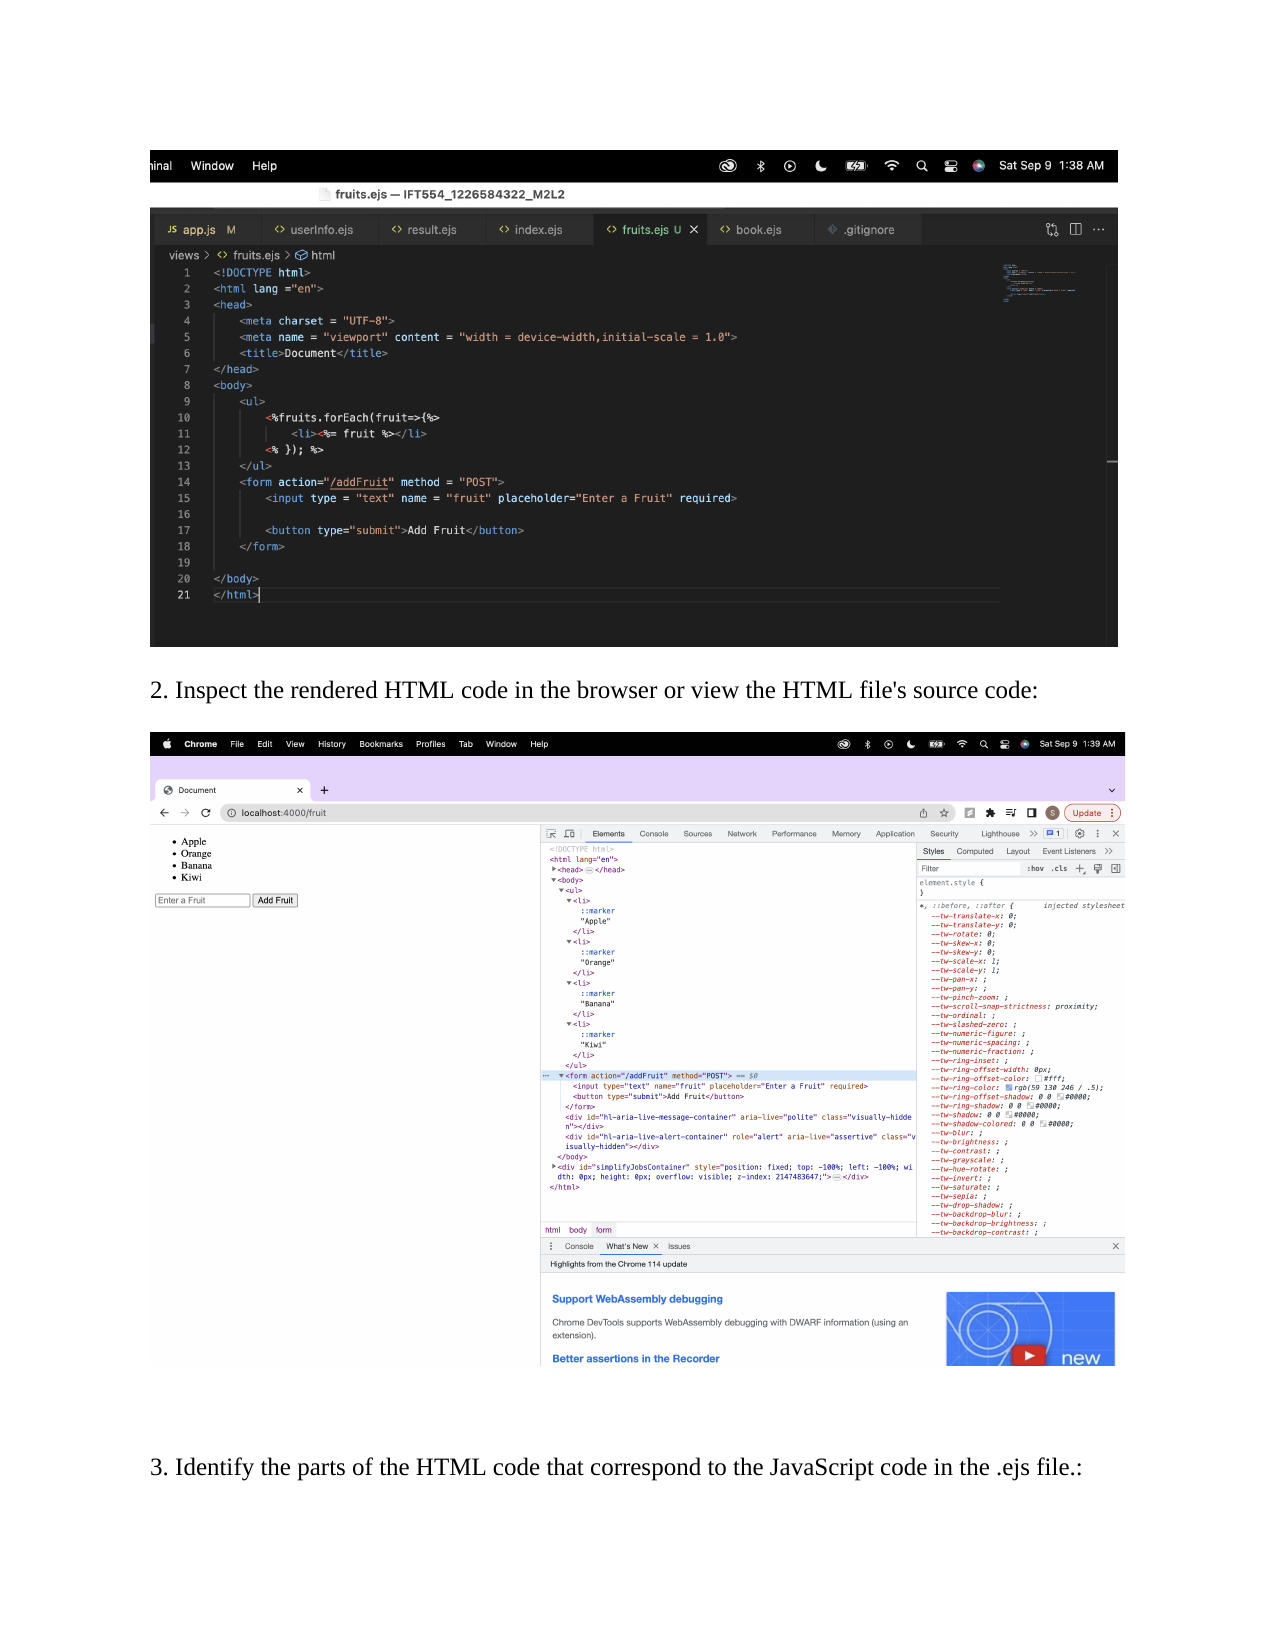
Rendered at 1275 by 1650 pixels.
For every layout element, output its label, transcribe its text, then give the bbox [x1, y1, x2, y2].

text 2. Inspect the rendered HTML code in the browser or view the HTML file's source code: [150, 675, 1125, 704]
text 3. Identify the parts of the HTML code that correspond to the JavaScript code in the .ejs file.: [150, 1452, 1125, 1481]
picture [150, 732, 1125, 1366]
picture [150, 150, 1118, 647]
